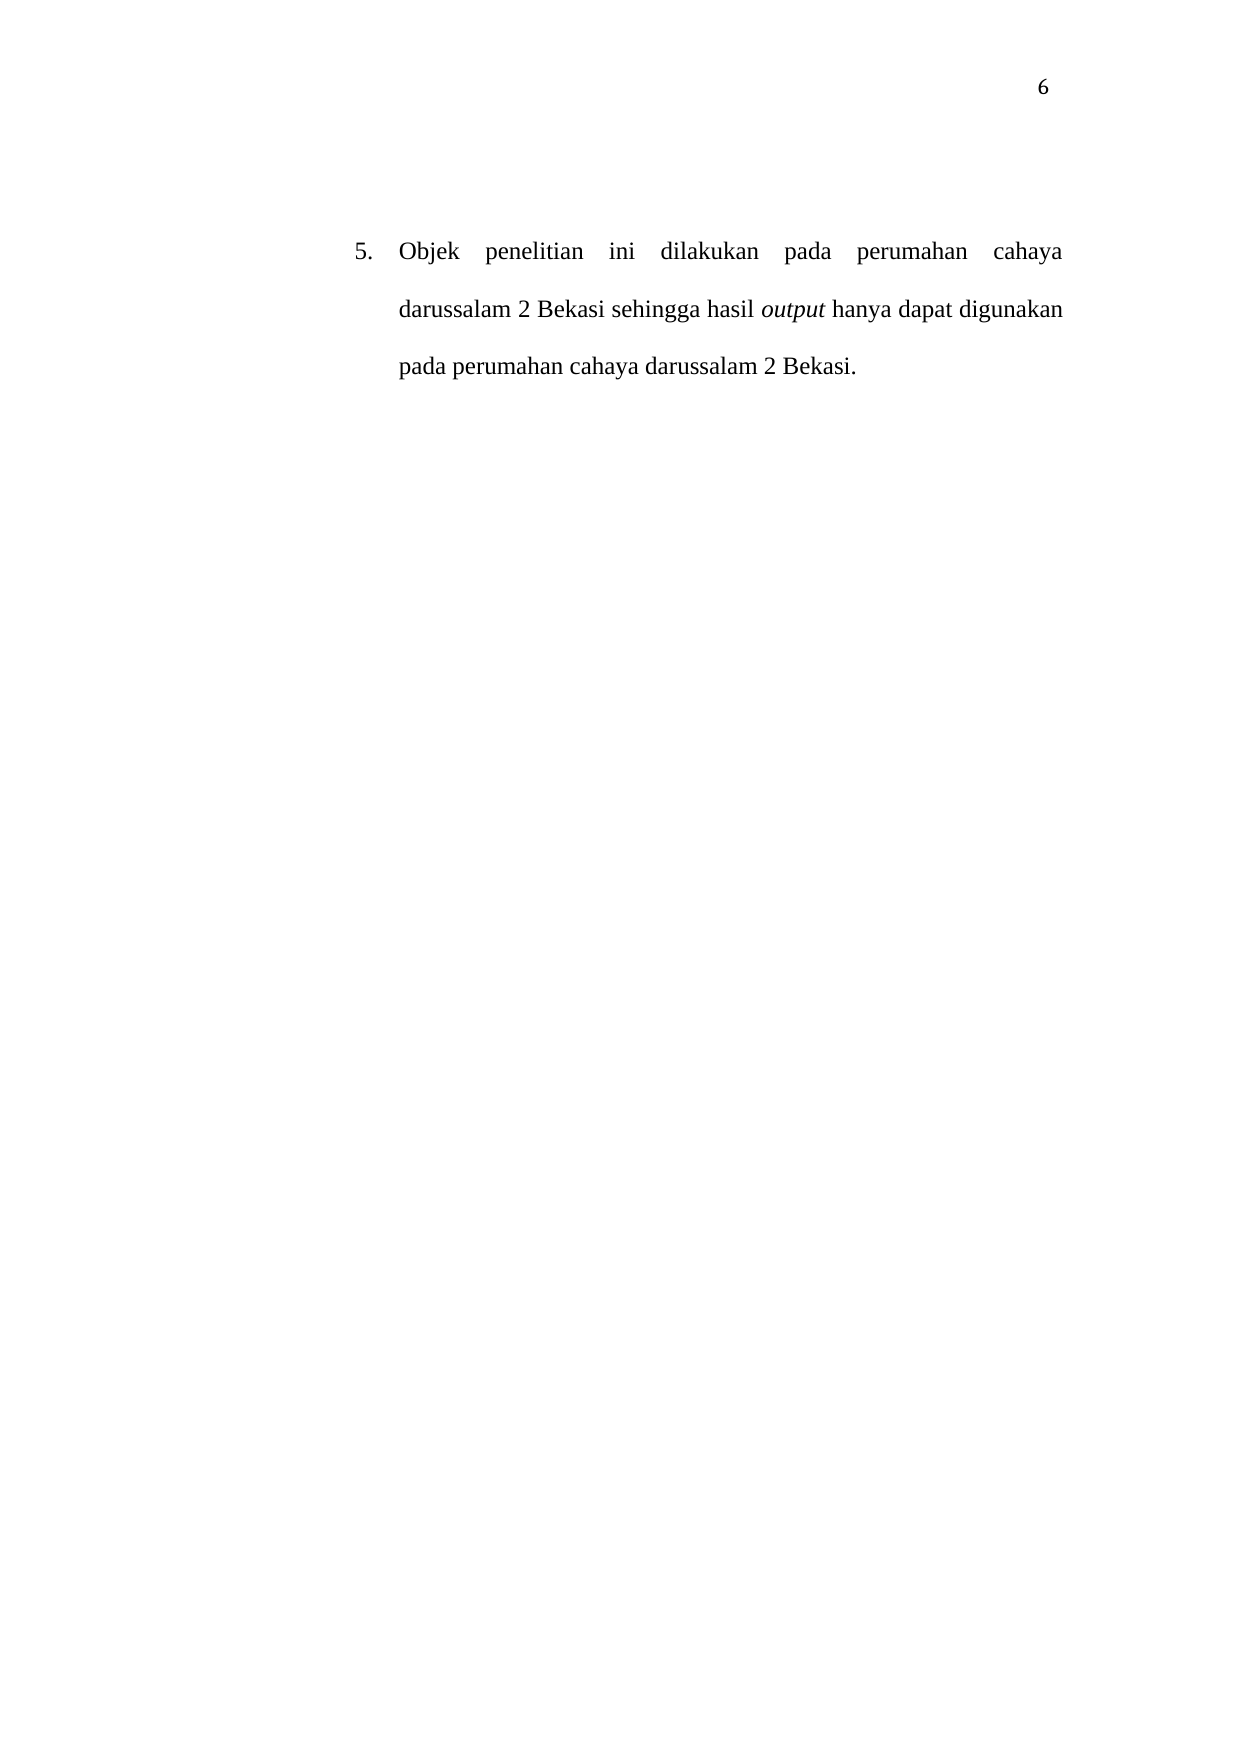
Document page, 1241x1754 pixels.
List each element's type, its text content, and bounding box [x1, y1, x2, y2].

list Objek penelitian ini dilakukan pada perumahan cahaya darussalam 2 Bekasi sehingga hasil output hanya dapat digunakan pada perumahan cahaya darussalam 2 Bekasi. [354, 236, 1063, 380]
